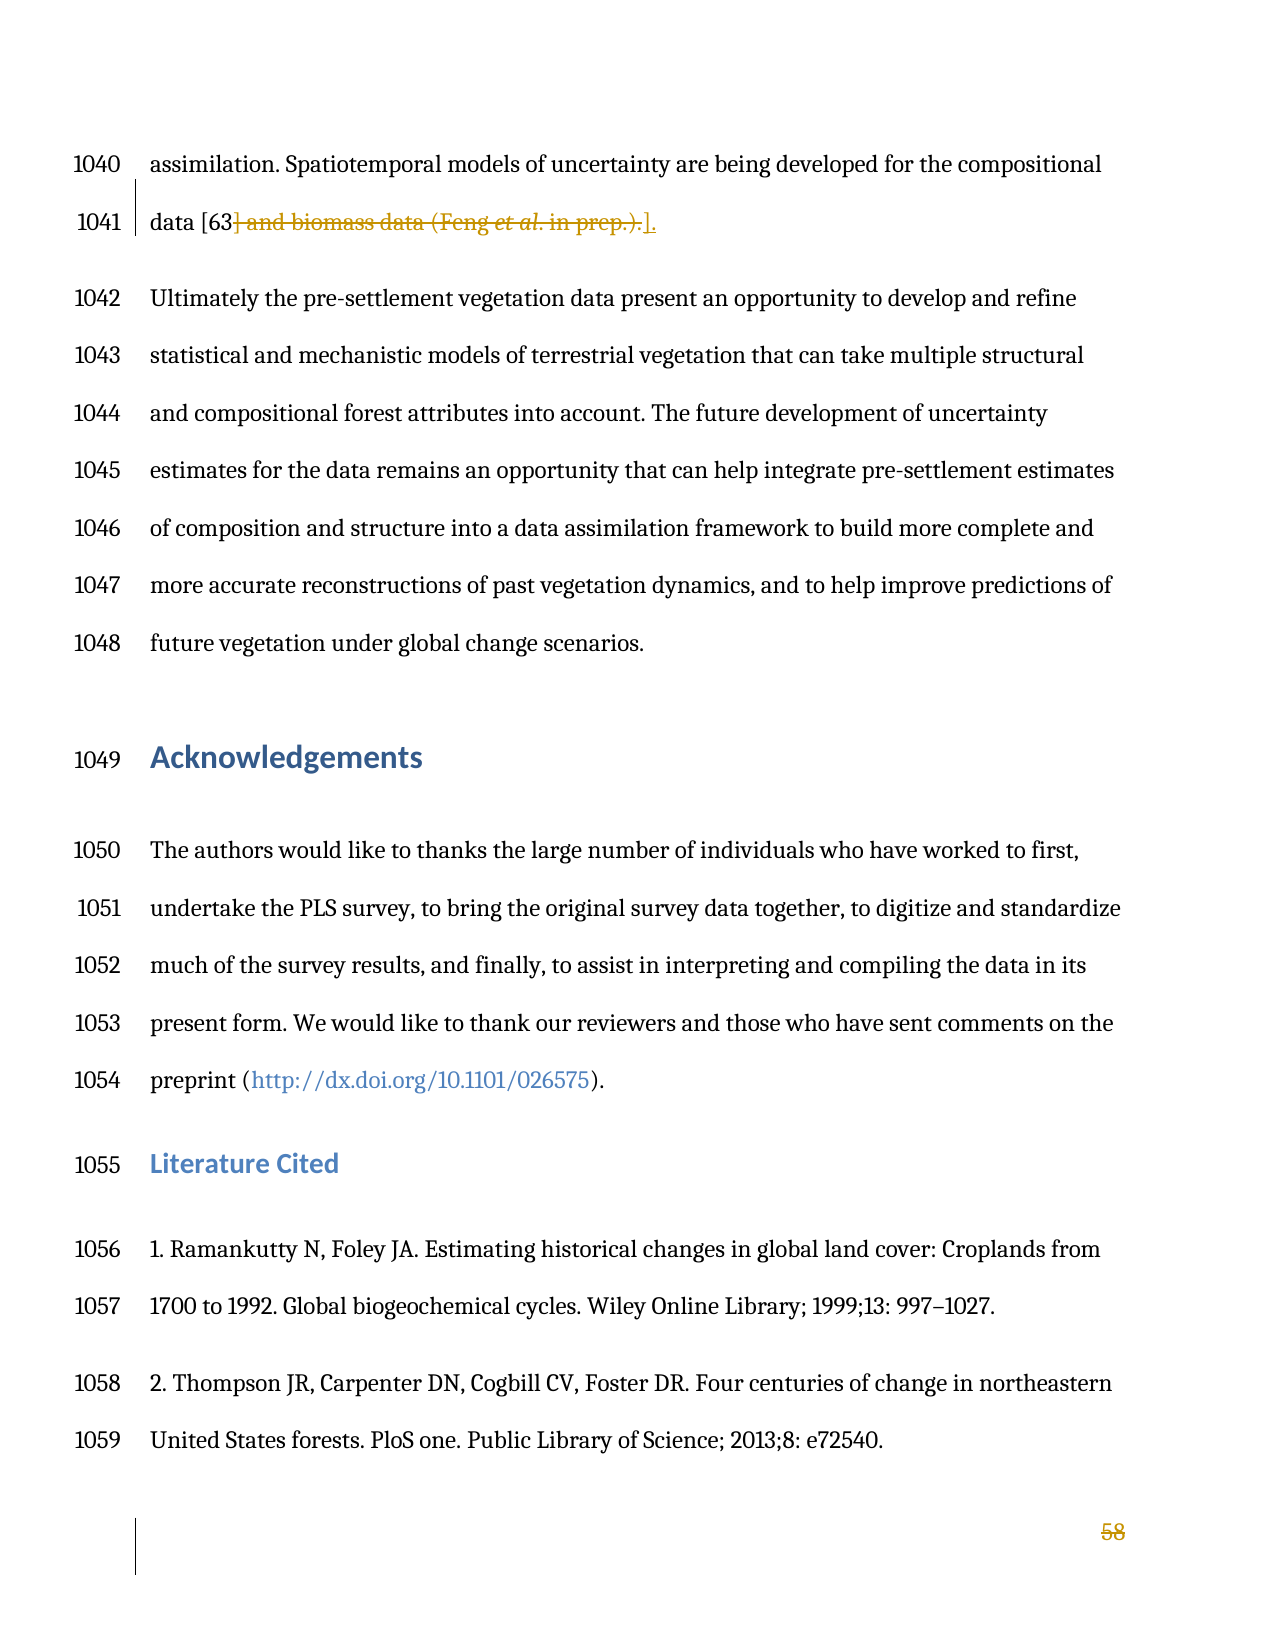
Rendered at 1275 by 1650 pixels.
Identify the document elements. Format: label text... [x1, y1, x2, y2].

subtitle Literature Cited [150, 1145, 1125, 1180]
text 2. Thompson JR, Carpenter DN, Cogbill CV, Foster DR. Four centuries of change in northeastern United States forests. PloS one. Public Library of Science; 2013;8: e72540. [150, 1368, 1125, 1455]
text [150, 150, 1125, 236]
text The authors would like to thanks the large number of individuals who have worked to first, undertake the PLS survey, to bring the original survey data together, to digitize and standardize much of the survey results, and finally, to assist in interpreting and compiling the data in its present form. We would like to thank our reviewers and those who have sent comments on the preprint (http://dx.doi.org/10.1101/026575). [150, 836, 1125, 1095]
subtitle Acknowledgements [150, 736, 1125, 777]
text Ultimately the pre-settlement vegetation data present an opportunity to develop and refine statistical and mechanistic models of terrestrial vegetation that can take multiple structural and compositional forest attributes into account. The future development of uncertainty estimates for the data remains an opportunity that can help integrate pre-settlement estimates of composition and structure into a data assimilation framework to build more complete and more accurate reconstructions of past vegetation dynamics, and to help improve predictions of future vegetation under global change scenarios. [150, 284, 1125, 657]
text 1. Ramankutty N, Foley JA. Estimating historical changes in global land cover: Croplands from 1700 to 1992. Global biogeochemical cycles. Wiley Online Library; 1999;13: 997–1027. [150, 1235, 1125, 1321]
